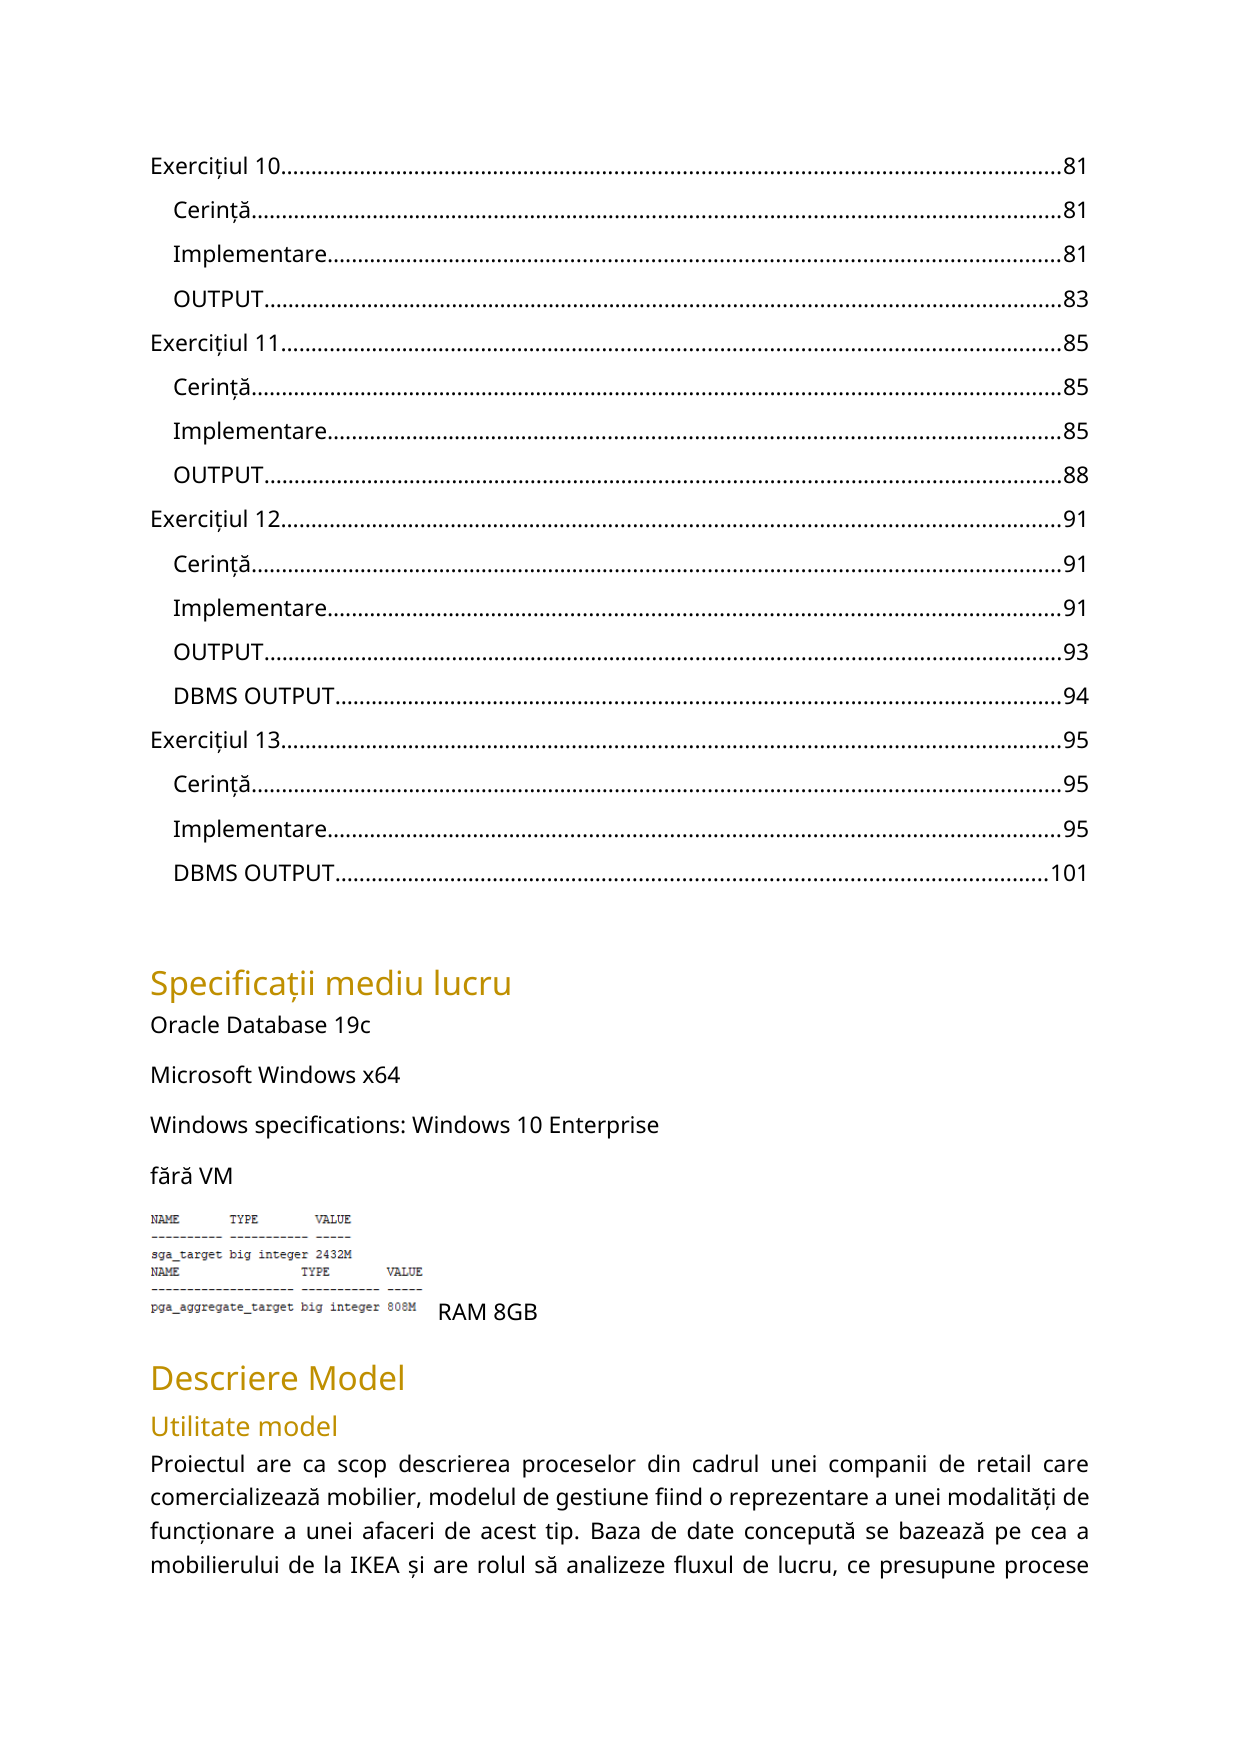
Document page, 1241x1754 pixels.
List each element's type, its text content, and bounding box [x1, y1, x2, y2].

subtitle Descriere Model [150, 1354, 1090, 1400]
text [150, 1447, 1090, 1580]
picture [150, 1210, 432, 1321]
subtitle Utilitate model [150, 1408, 1090, 1444]
text Oracle Database 19c [150, 1008, 1090, 1040]
text Microsoft Windows x64 [150, 1059, 1090, 1090]
subtitle Specificații mediu lucru [150, 959, 1090, 1005]
text Windows specifications: Windows 10 Enterprise [150, 1109, 1090, 1141]
text fără VM [150, 1160, 1090, 1191]
